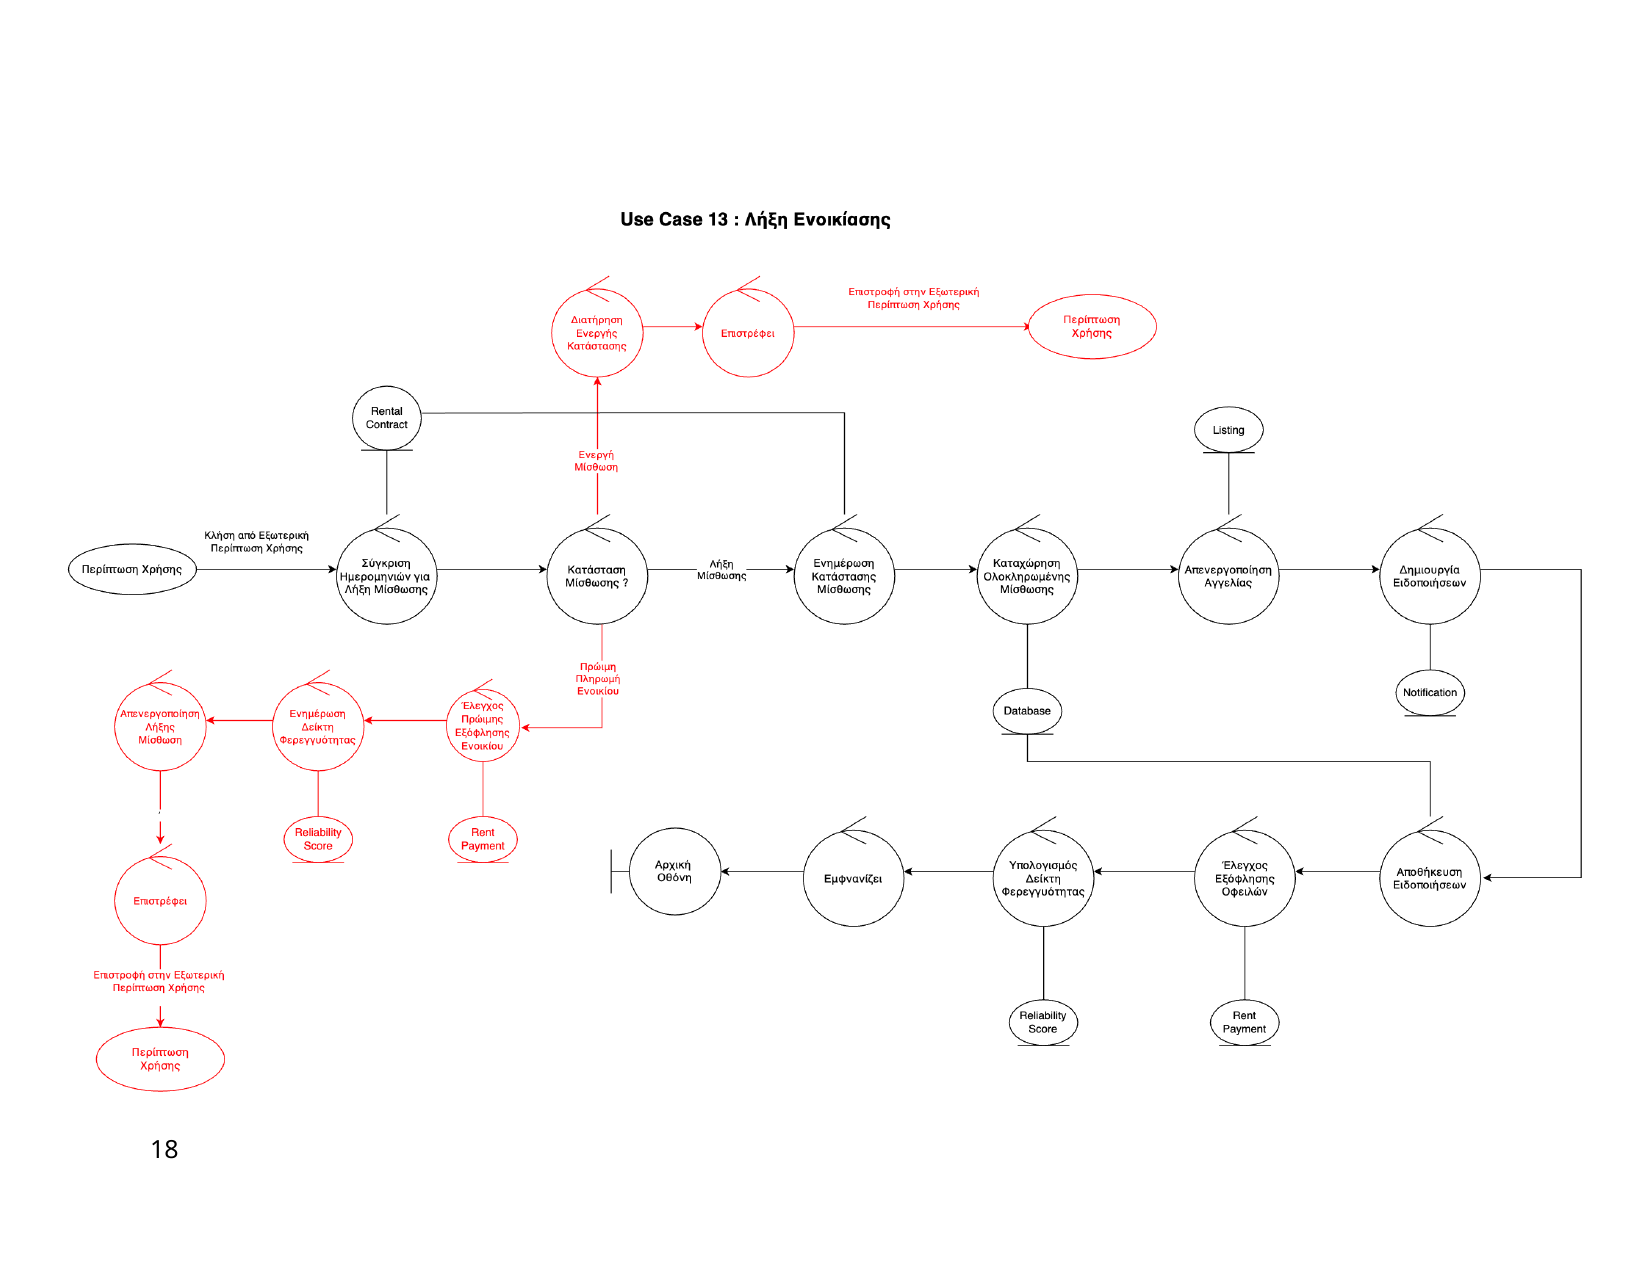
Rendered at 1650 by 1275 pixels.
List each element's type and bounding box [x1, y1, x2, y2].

picture [19, 150, 1619, 1127]
